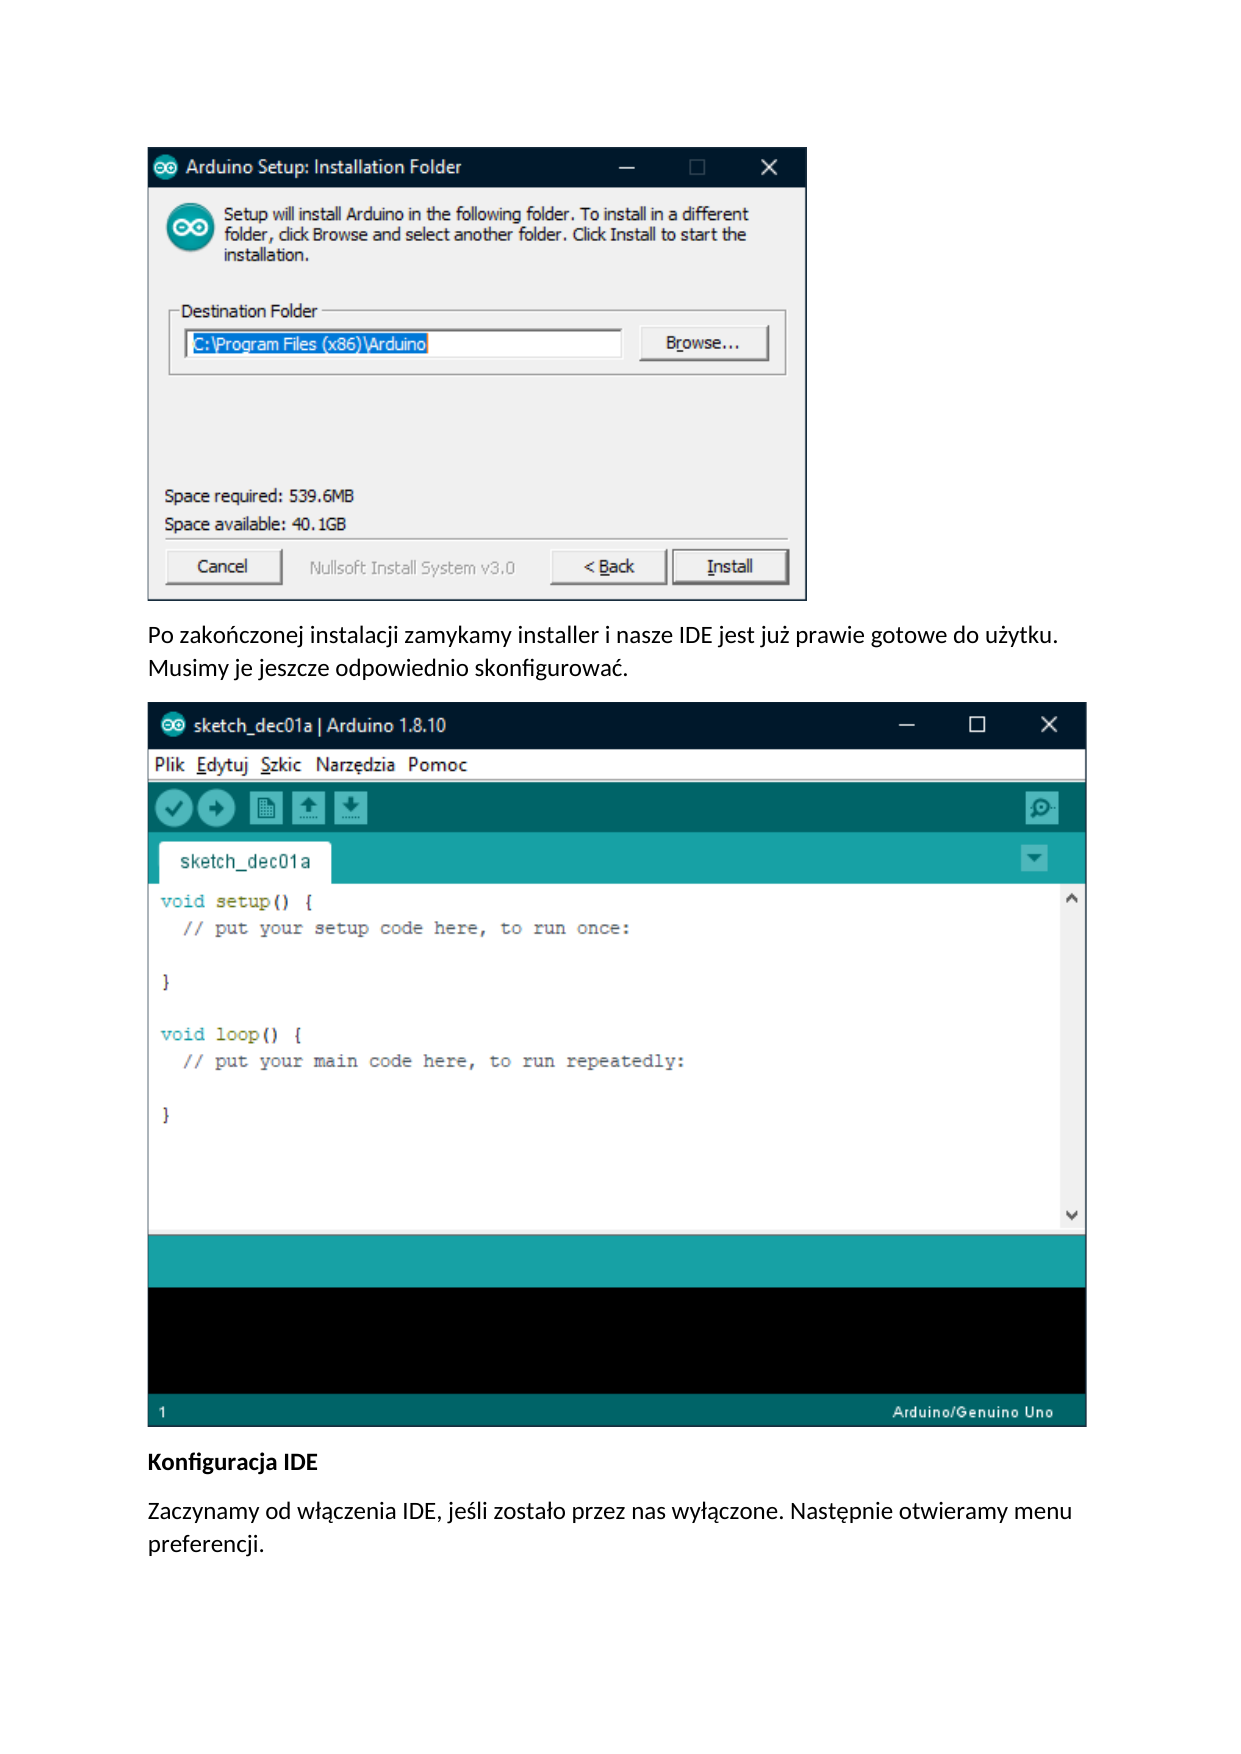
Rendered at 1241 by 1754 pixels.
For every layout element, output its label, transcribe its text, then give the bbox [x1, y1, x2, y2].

picture [147, 147, 807, 601]
text Konfiguracja IDE [148, 1446, 1093, 1476]
text Po zakończonej instalacji zamykamy installer i nasze IDE jest już prawie gotowe do użytku. Musimy je jeszcze odpowiednio skonfigurować. [148, 619, 1093, 683]
text Zaczynamy od włączenia IDE, jeśli zostało przez nas wyłączone. Następnie otwieramy menu preferencji. [148, 1496, 1093, 1559]
picture [147, 702, 1087, 1427]
